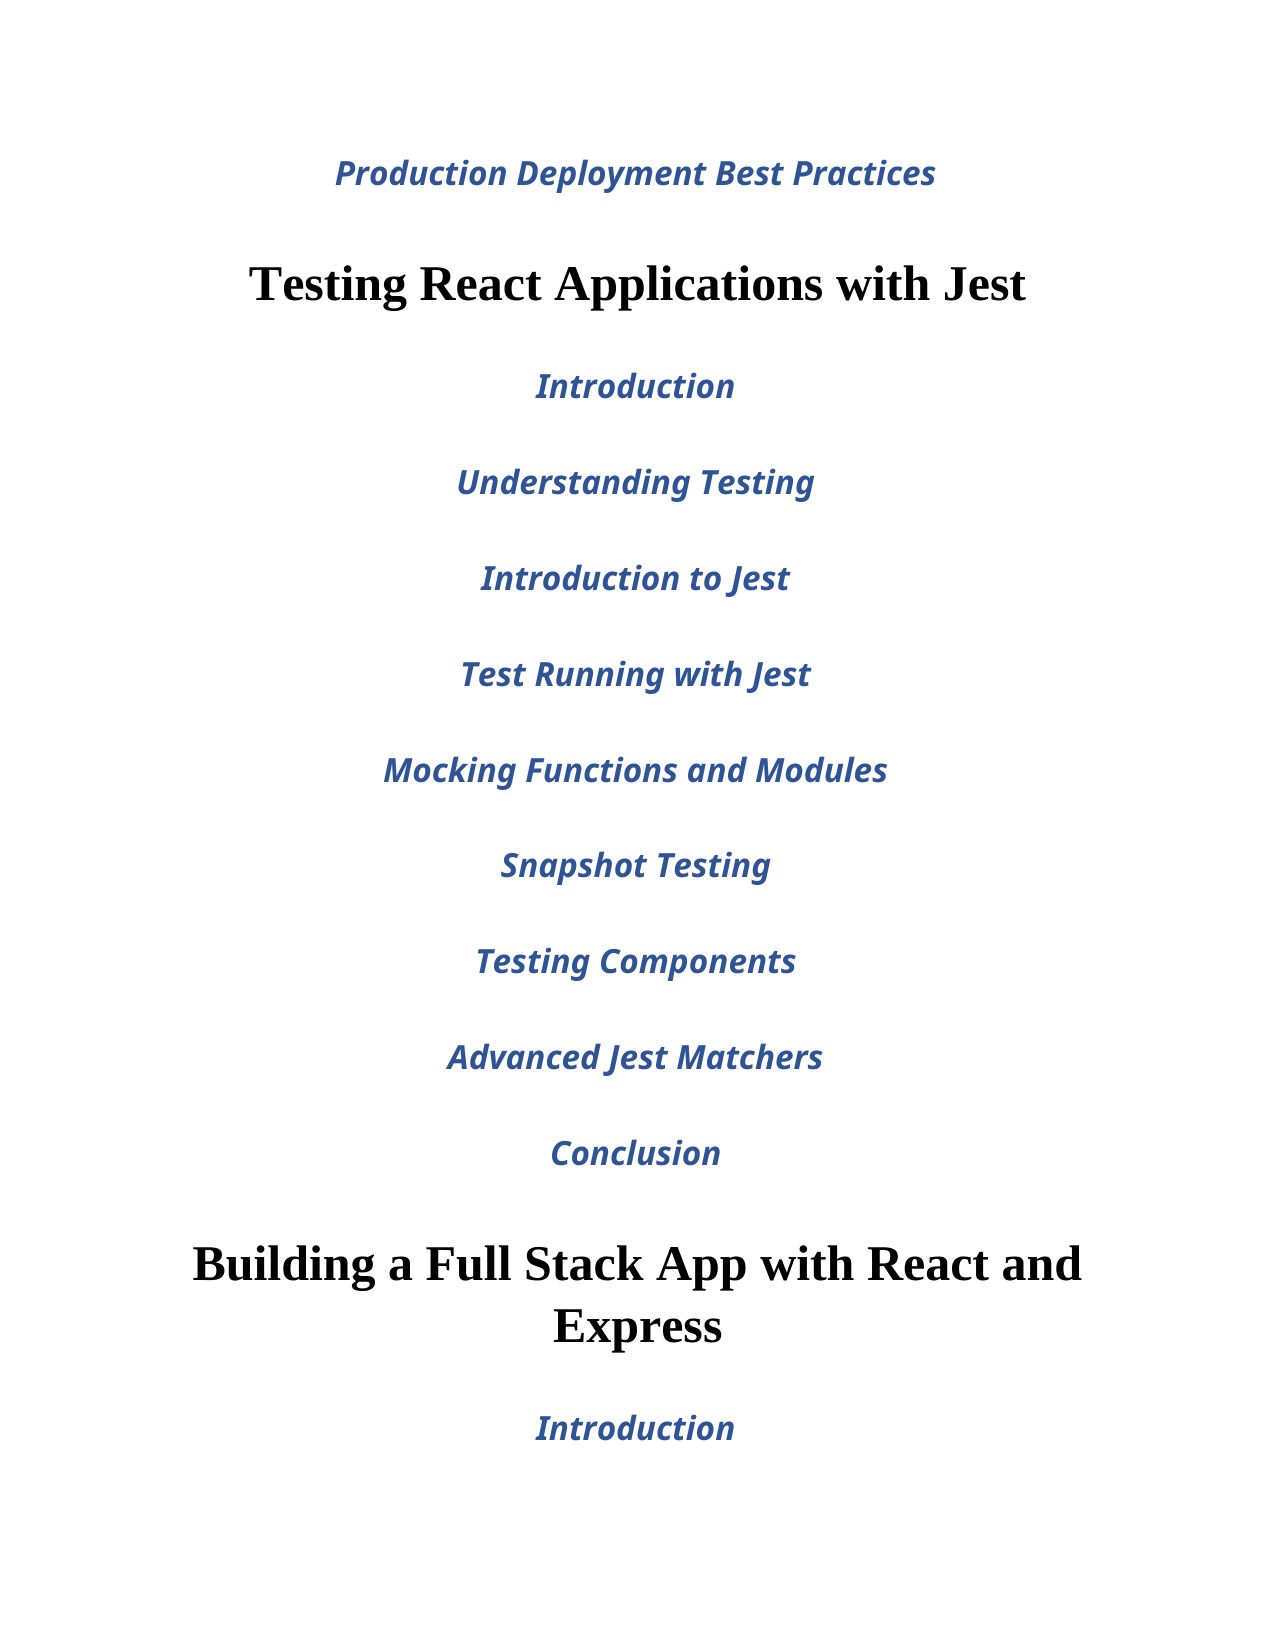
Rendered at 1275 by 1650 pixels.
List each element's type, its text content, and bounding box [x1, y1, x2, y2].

subtitle Testing React Applications with Jest [150, 254, 1125, 312]
subtitle Testing Components [150, 938, 1125, 983]
subtitle Snapshot Testing [150, 842, 1125, 888]
subtitle Building a Full Stack App with React and Express [150, 1234, 1125, 1353]
subtitle Mocking Functions and Modules [150, 746, 1125, 792]
subtitle Introduction to Jest [150, 555, 1125, 600]
subtitle Understanding Testing [150, 459, 1125, 504]
subtitle Conclusion [150, 1130, 1125, 1175]
subtitle Production Deployment Best Practices [150, 150, 1125, 195]
subtitle Introduction [150, 363, 1125, 408]
subtitle Introduction [150, 1405, 1125, 1450]
subtitle Test Running with Jest [150, 651, 1125, 696]
subtitle Advanced Jest Matchers [150, 1034, 1125, 1079]
